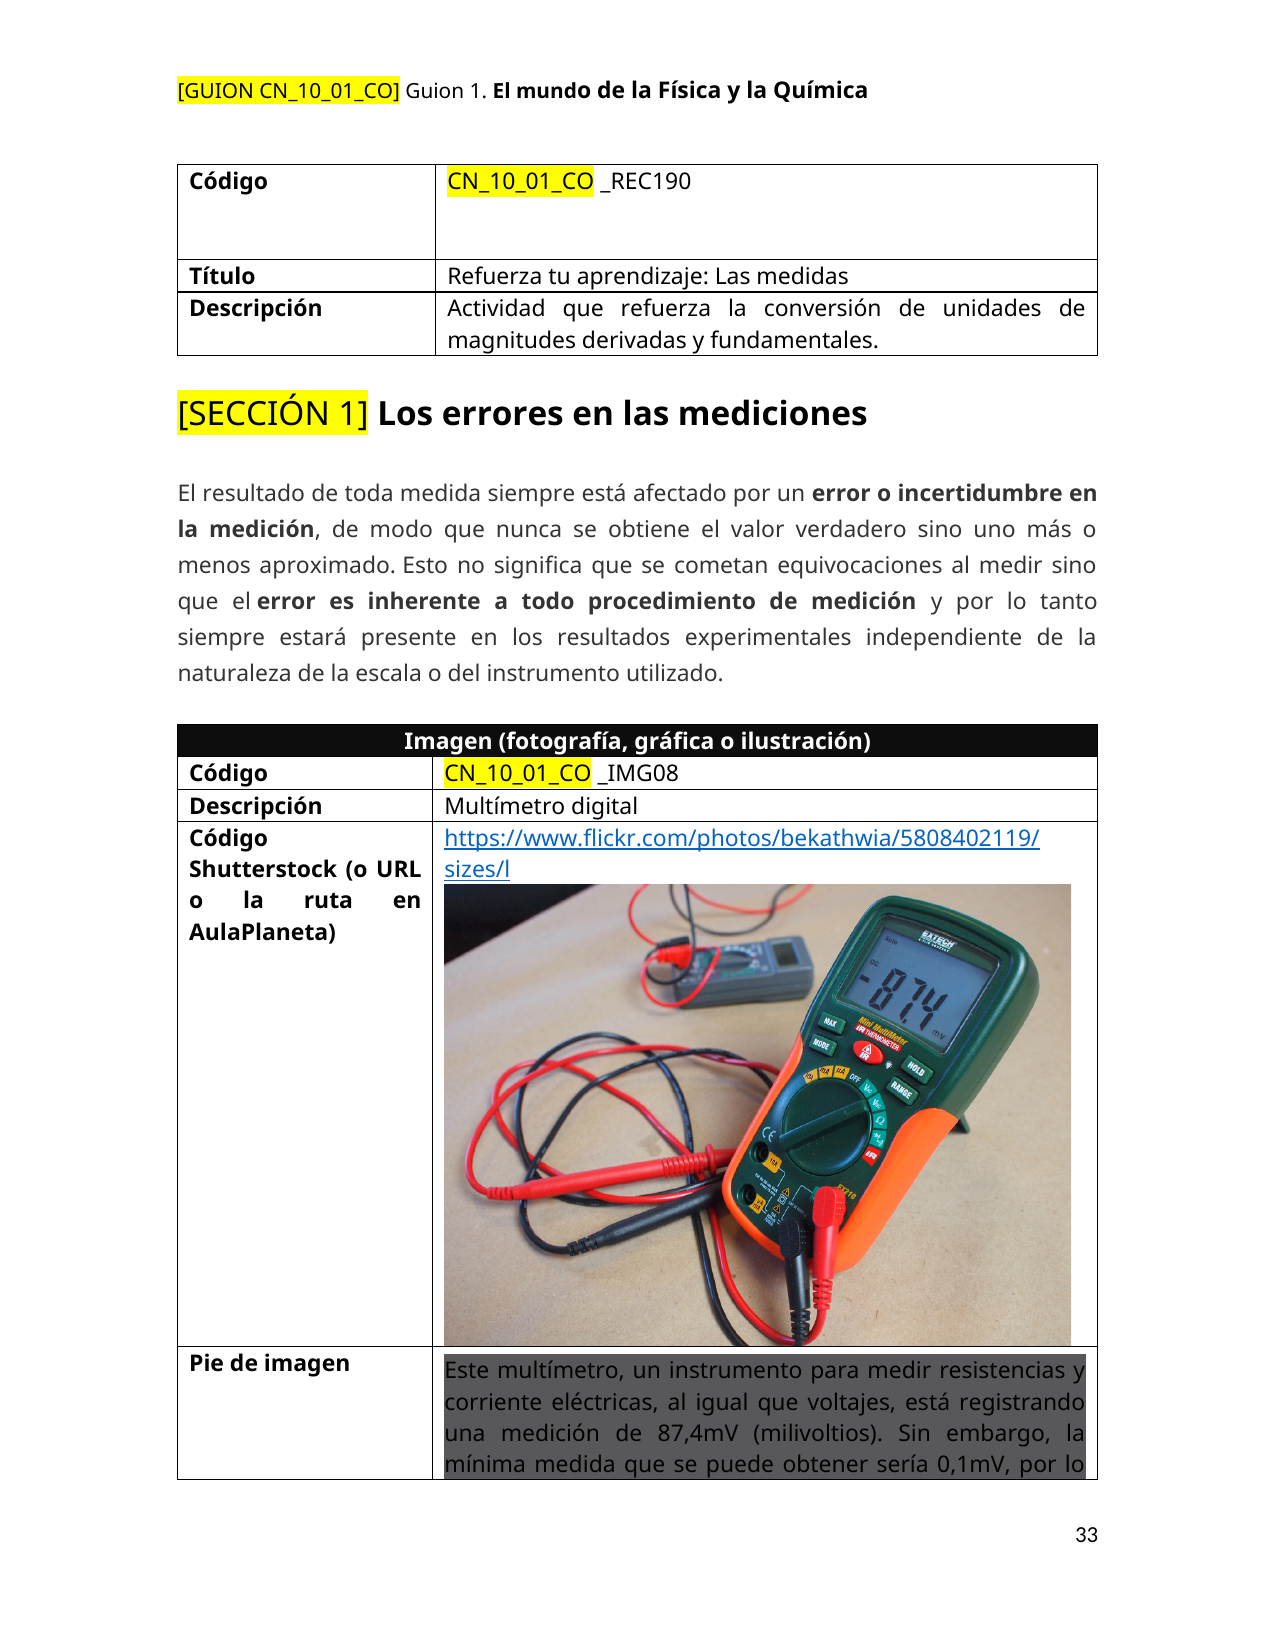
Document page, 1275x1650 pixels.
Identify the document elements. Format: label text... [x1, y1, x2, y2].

table_cell Refuerza tu aprendizaje: Las medidas [436, 260, 1097, 291]
table_cell https://www.flickr.com/photos/bekathwia/5808402119/sizes/l [433, 822, 1097, 1346]
text El resultado de toda medida siempre está afectado por un error o incertidumbre en la medición, de modo que nunca se obtiene el valor verdadero sino uno más o menos aproximado. Esto no significa que se cometan equivocaciones al medir sino que el error es inherente a todo procedimiento de medición y por lo tanto siempre estará presente en los resultados experimentales independiente de la naturaleza de la escala o del instrumento utilizado. [177, 472, 1098, 688]
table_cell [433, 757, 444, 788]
table_cell Código [178, 165, 435, 259]
table_cell CN_10_01_CO _REC190 [436, 165, 1097, 259]
table_cell Código Shutterstock (o URL o la ruta en AulaPlaneta) [178, 822, 432, 1346]
table_header Imagen (fotografía, gráfica o ilustración) [178, 725, 1097, 756]
table_cell Descripción [178, 293, 435, 355]
table_cell Código [178, 757, 432, 788]
table_cell Descripción [178, 790, 432, 821]
table_cell Pie de imagen [178, 1347, 432, 1479]
table_cell Actividad que refuerza la conversión de unidades de magnitudes derivadas y fundamentales. [436, 293, 1097, 355]
table_cell CN_10_01_CO _IMG08 [591, 757, 1097, 788]
picture [444, 884, 1072, 1346]
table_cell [433, 1347, 1097, 1479]
table_cell Multímetro digital [433, 790, 1097, 821]
text [SECCIÓN 1] Los errores en las mediciones [368, 390, 1098, 435]
table_cell Título [178, 260, 435, 291]
